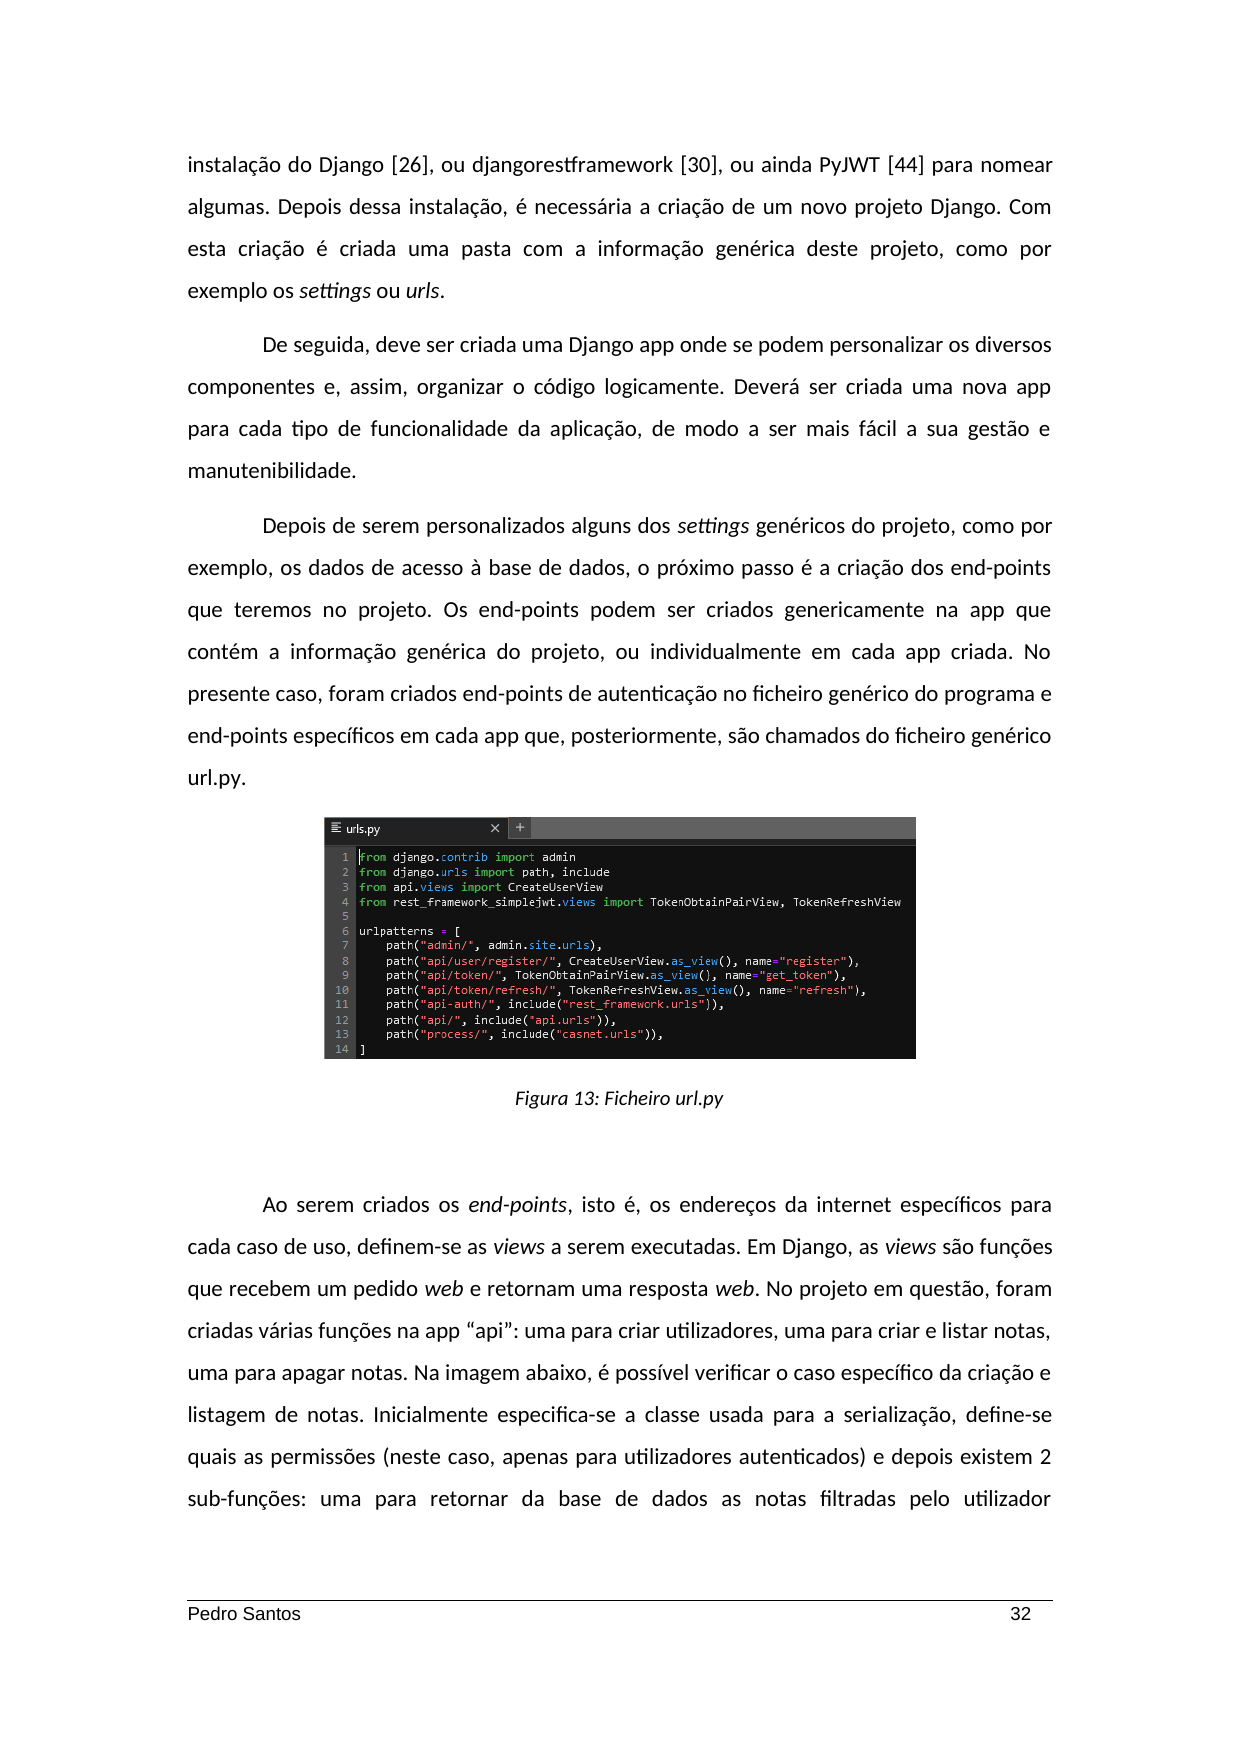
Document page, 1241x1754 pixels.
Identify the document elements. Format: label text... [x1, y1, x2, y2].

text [187, 1190, 1053, 1512]
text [187, 150, 1053, 304]
picture [324, 817, 916, 1059]
text Depois de serem personalizados alguns dos settings genéricos do projeto, como por exemplo, os dados de acesso à base de dados, o próximo passo é a criação dos end-points que teremos no projeto. Os end-points podem ser criados genericamente na app que contém a informação genérica do projeto, ou individualmente em cada app criada. No presente caso, foram criados end-points de autenticação no ficheiro genérico do programa e end-points específicos em cada app que, posteriormente, são chamados do ficheiro genérico url.py. [187, 511, 1053, 791]
text De seguida, deve ser criada uma Django app onde se podem personalizar os diversos componentes e, assim, organizar o código logicamente. Deverá ser criada uma nova app para cada tipo de funcionalidade da aplicação, de modo a ser mais fácil a sua gestão e manutenibilidade. [187, 330, 1053, 484]
text Figura 13: Ficheiro url.py [187, 1085, 1053, 1111]
